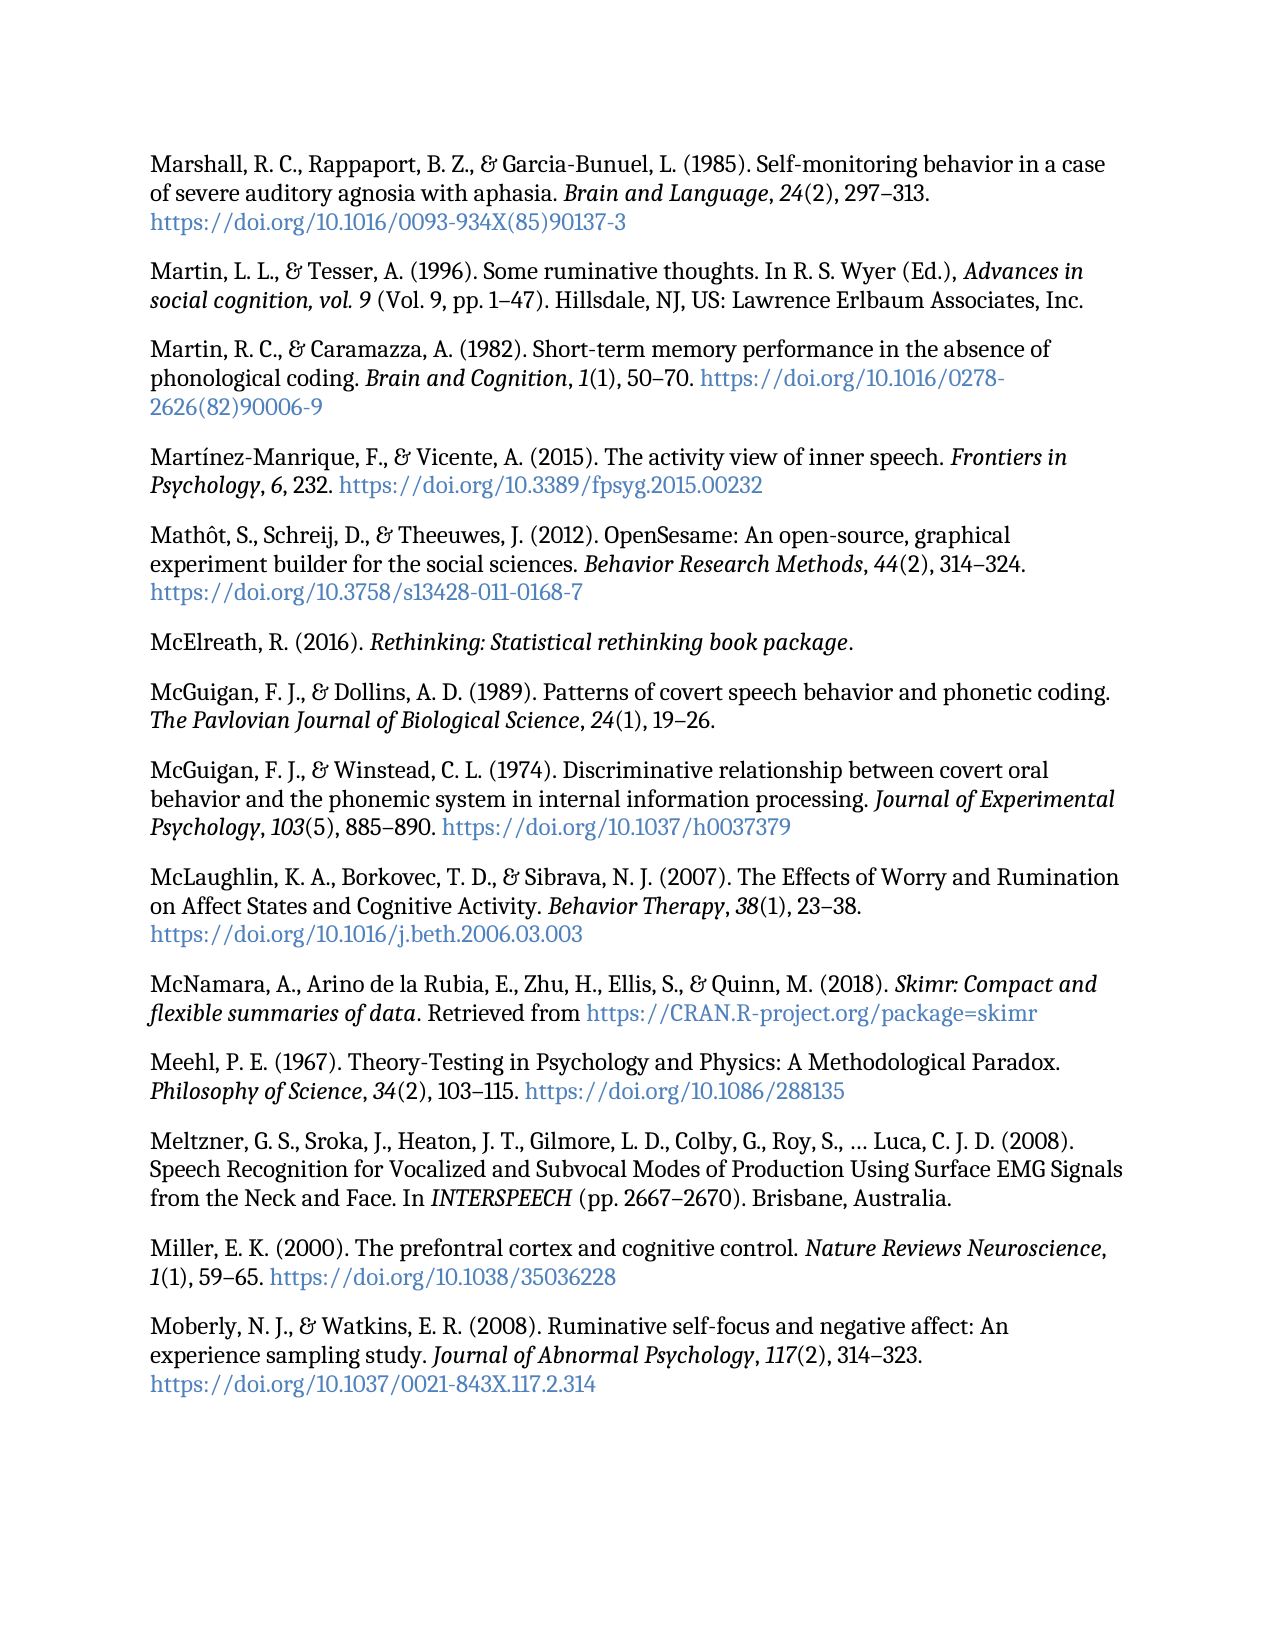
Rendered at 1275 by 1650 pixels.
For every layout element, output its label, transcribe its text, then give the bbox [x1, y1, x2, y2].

text McElreath, R. (2016). Rethinking: Statistical rethinking book package. [150, 628, 1125, 657]
text Martin, R. C., & Caramazza, A. (1982). Short-term memory performance in the absence of phonological coding. Brain and Cognition, 1(1), 50–70. https://doi.org/10.1016/0278-2626(82)90006-9 [150, 335, 1125, 422]
text Martínez-Manrique, F., & Vicente, A. (2015). The activity view of inner speech. Frontiers in Psychology, 6, 232. https://doi.org/10.3389/fpsyg.2015.00232 [150, 442, 1125, 500]
text Meehl, P. E. (1967). Theory-Testing in Psychology and Physics: A Methodological Paradox. Philosophy of Science, 34(2), 103–115. https://doi.org/10.1086/288135 [150, 1048, 1125, 1106]
text Meltzner, G. S., Sroka, J., Heaton, J. T., Gilmore, L. D., Colby, G., Roy, S., … Luca, C. J. D. (2008). Speech Recognition for Vocalized and Subvocal Modes of Production Using Surface EMG Signals from the Neck and Face. In INTERSPEECH (pp. 2667–2670). Brisbane, Australia. [150, 1127, 1125, 1213]
text Miller, E. K. (2000). The prefontral cortex and cognitive control. Nature Reviews Neuroscience, 1(1), 59–65. https://doi.org/10.1038/35036228 [150, 1234, 1125, 1291]
text Moberly, N. J., & Watkins, E. R. (2008). Ruminative self-focus and negative affect: An experience sampling study. Journal of Abnormal Psychology, 117(2), 314–323. https://doi.org/10.1037/0021-843X.117.2.314 [150, 1312, 1125, 1398]
text McGuigan, F. J., & Dollins, A. D. (1989). Patterns of covert speech behavior and phonetic coding. The Pavlovian Journal of Biological Science, 24(1), 19–26. [150, 677, 1125, 735]
text Martin, L. L., & Tesser, A. (1996). Some ruminative thoughts. In R. S. Wyer (Ed.), Advances in social cognition, vol. 9 (Vol. 9, pp. 1–47). Hillsdale, NJ, US: Lawrence Erlbaum Associates, Inc. [150, 257, 1125, 314]
text McNamara, A., Arino de la Rubia, E., Zhu, H., Ellis, S., & Quinn, M. (2018). Skimr: Compact and flexible summaries of data. Retrieved from https://CRAN.R-project.org/package=skimr [150, 970, 1125, 1027]
text Marshall, R. C., Rappaport, B. Z., & Garcia-Bunuel, L. (1985). Self-monitoring behavior in a case of severe auditory agnosia with aphasia. Brain and Language, 24(2), 297–313. https://doi.org/10.1016/0093-934X(85)90137-3 [150, 150, 1125, 236]
text McGuigan, F. J., & Winstead, C. L. (1974). Discriminative relationship between covert oral behavior and the phonemic system in internal information processing. Journal of Experimental Psychology, 103(5), 885–890. https://doi.org/10.1037/h0037379 [150, 756, 1125, 842]
text Mathôt, S., Schreij, D., & Theeuwes, J. (2012). OpenSesame: An open-source, graphical experiment builder for the social sciences. Behavior Research Methods, 44(2), 314–324. https://doi.org/10.3758/s13428-011-0168-7 [150, 521, 1125, 607]
text McLaughlin, K. A., Borkovec, T. D., & Sibrava, N. J. (2007). The Effects of Worry and Rumination on Affect States and Cognitive Activity. Behavior Therapy, 38(1), 23–38. https://doi.org/10.1016/j.beth.2006.03.003 [150, 863, 1125, 949]
